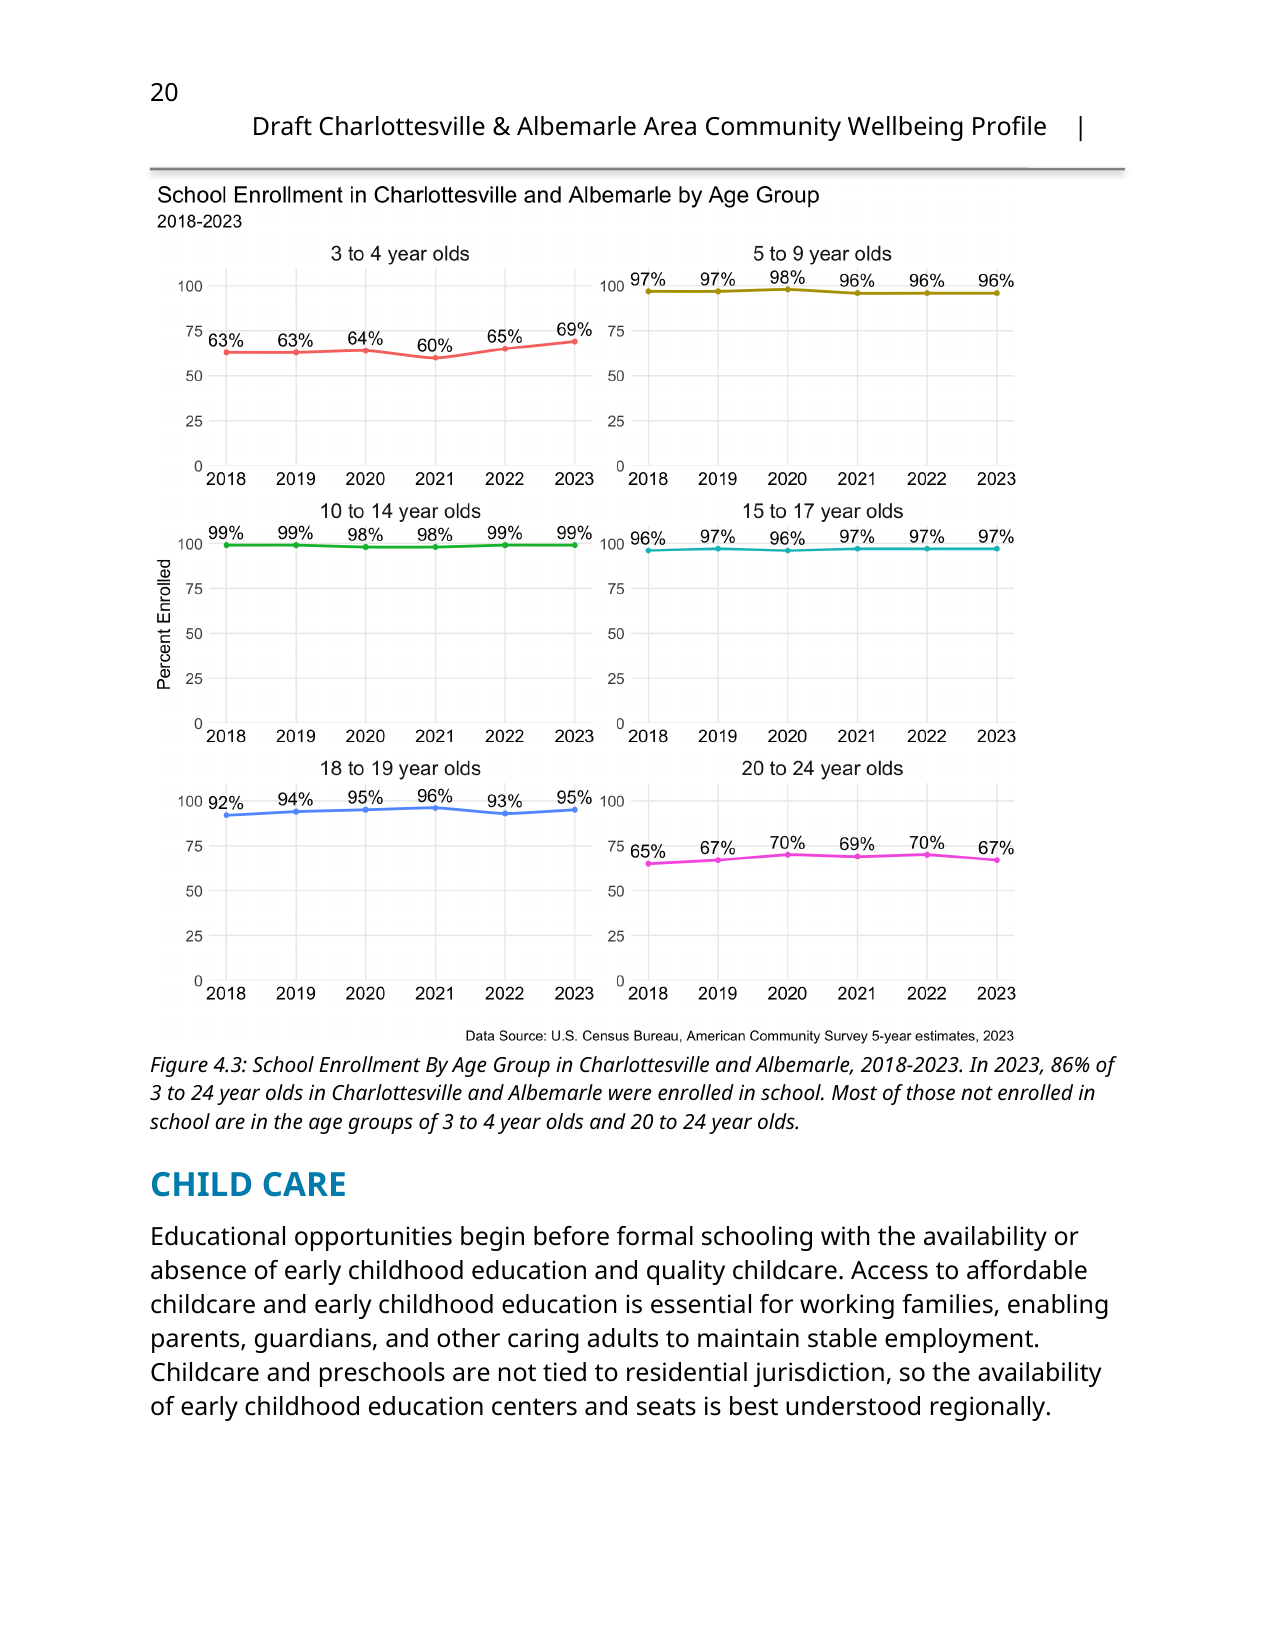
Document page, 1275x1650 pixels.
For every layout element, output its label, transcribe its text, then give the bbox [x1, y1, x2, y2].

text Educational opportunities begin before formal schooling with the availability or absence of early childhood education and quality childcare. Access to affordable childcare and early childhood education is essential for working families, enabling parents, guardians, and other caring adults to maintain stable employment. Childcare and preschools are not tied to residential jurisdiction, so the availability of early childhood education centers and seats is best understood regionally. [150, 1218, 1125, 1423]
picture [150, 180, 1020, 1050]
subtitle Child Care [150, 1160, 1125, 1206]
